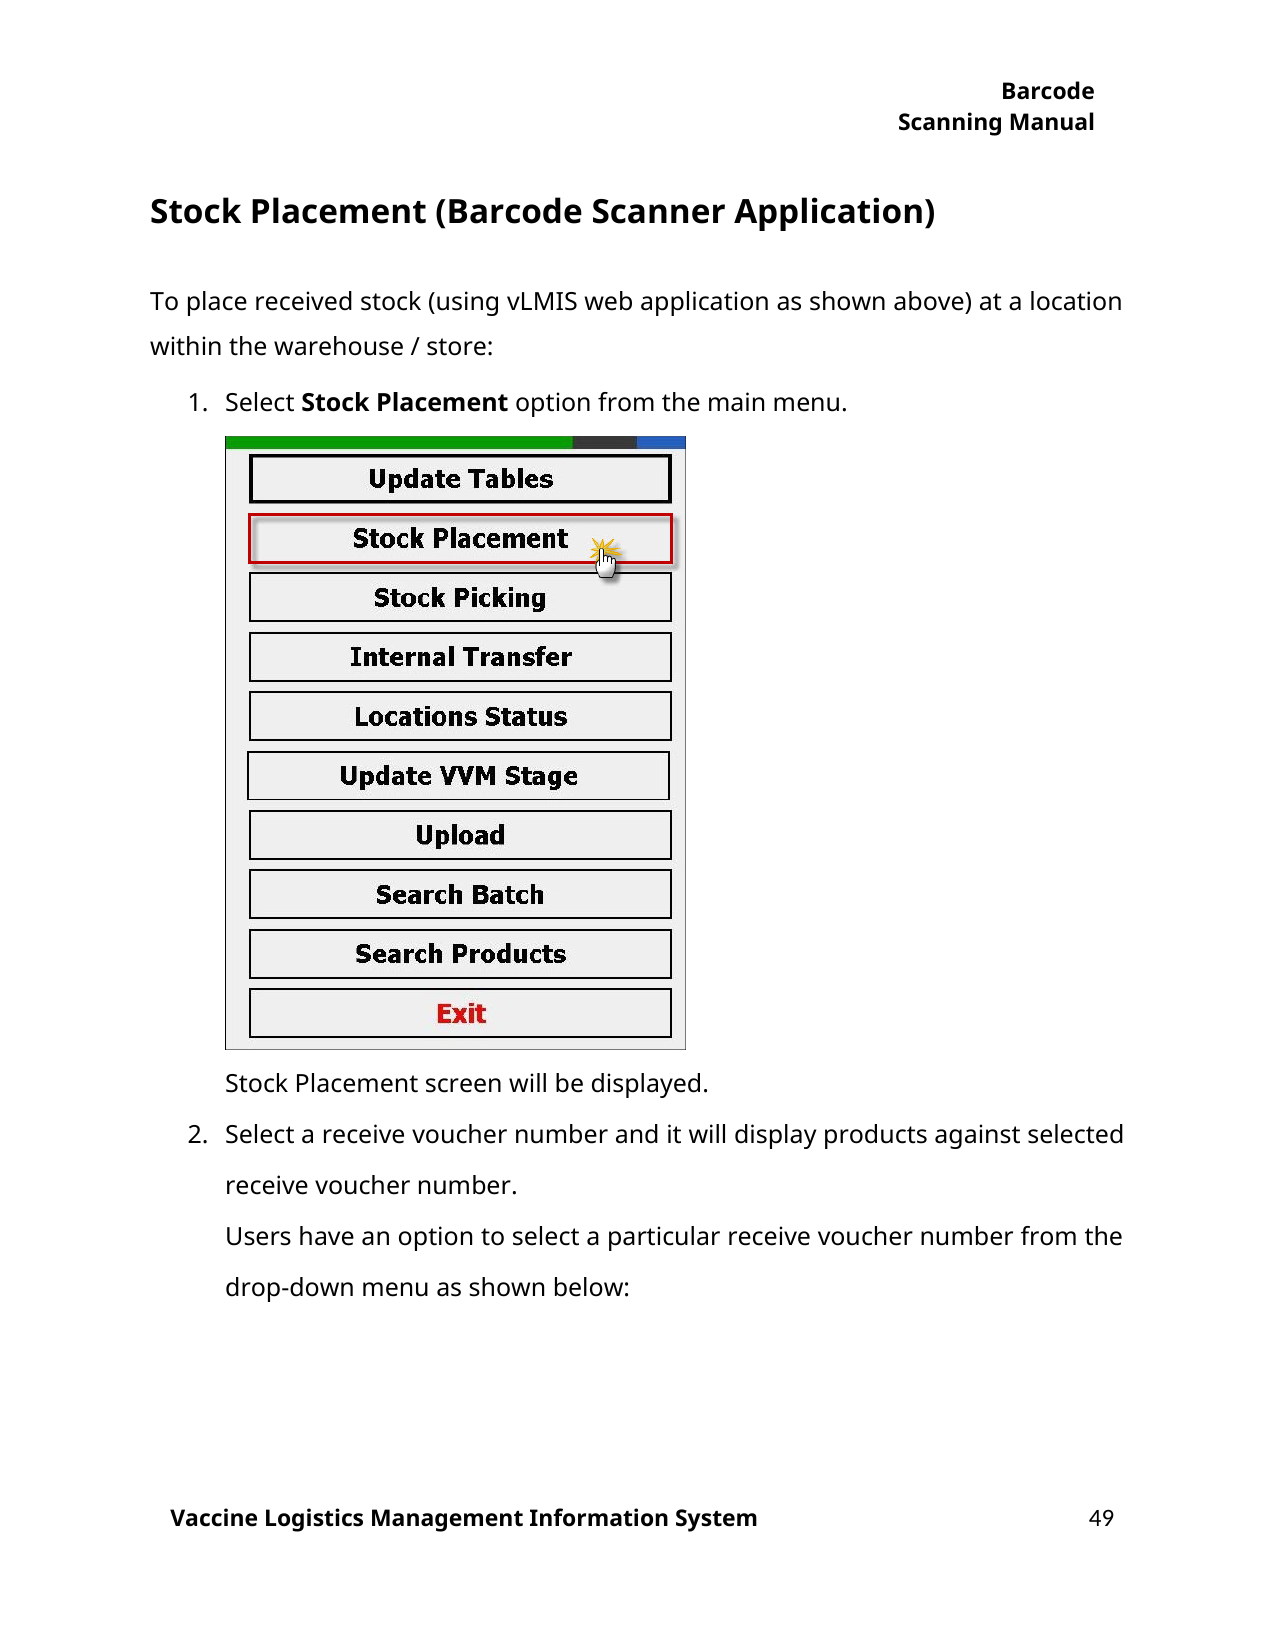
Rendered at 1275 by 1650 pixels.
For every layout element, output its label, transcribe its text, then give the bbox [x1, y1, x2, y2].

list Users have an option to select a particular receive voucher number from the drop-down menu as shown below: [225, 1218, 1125, 1303]
list Select a receive voucher number and it will display products against selected receive voucher number. [187, 1116, 1125, 1201]
subtitle Stock Placement (Barcode Scanner Application) [150, 187, 1125, 233]
text To place received stock (using vLMIS web application as shown above) at a location within the warehouse / store: [150, 284, 1125, 362]
picture [225, 436, 686, 1050]
list Select Stock Placement option from the main menu. [187, 385, 1125, 419]
list Stock Placement screen will be displayed. [225, 1065, 1125, 1099]
